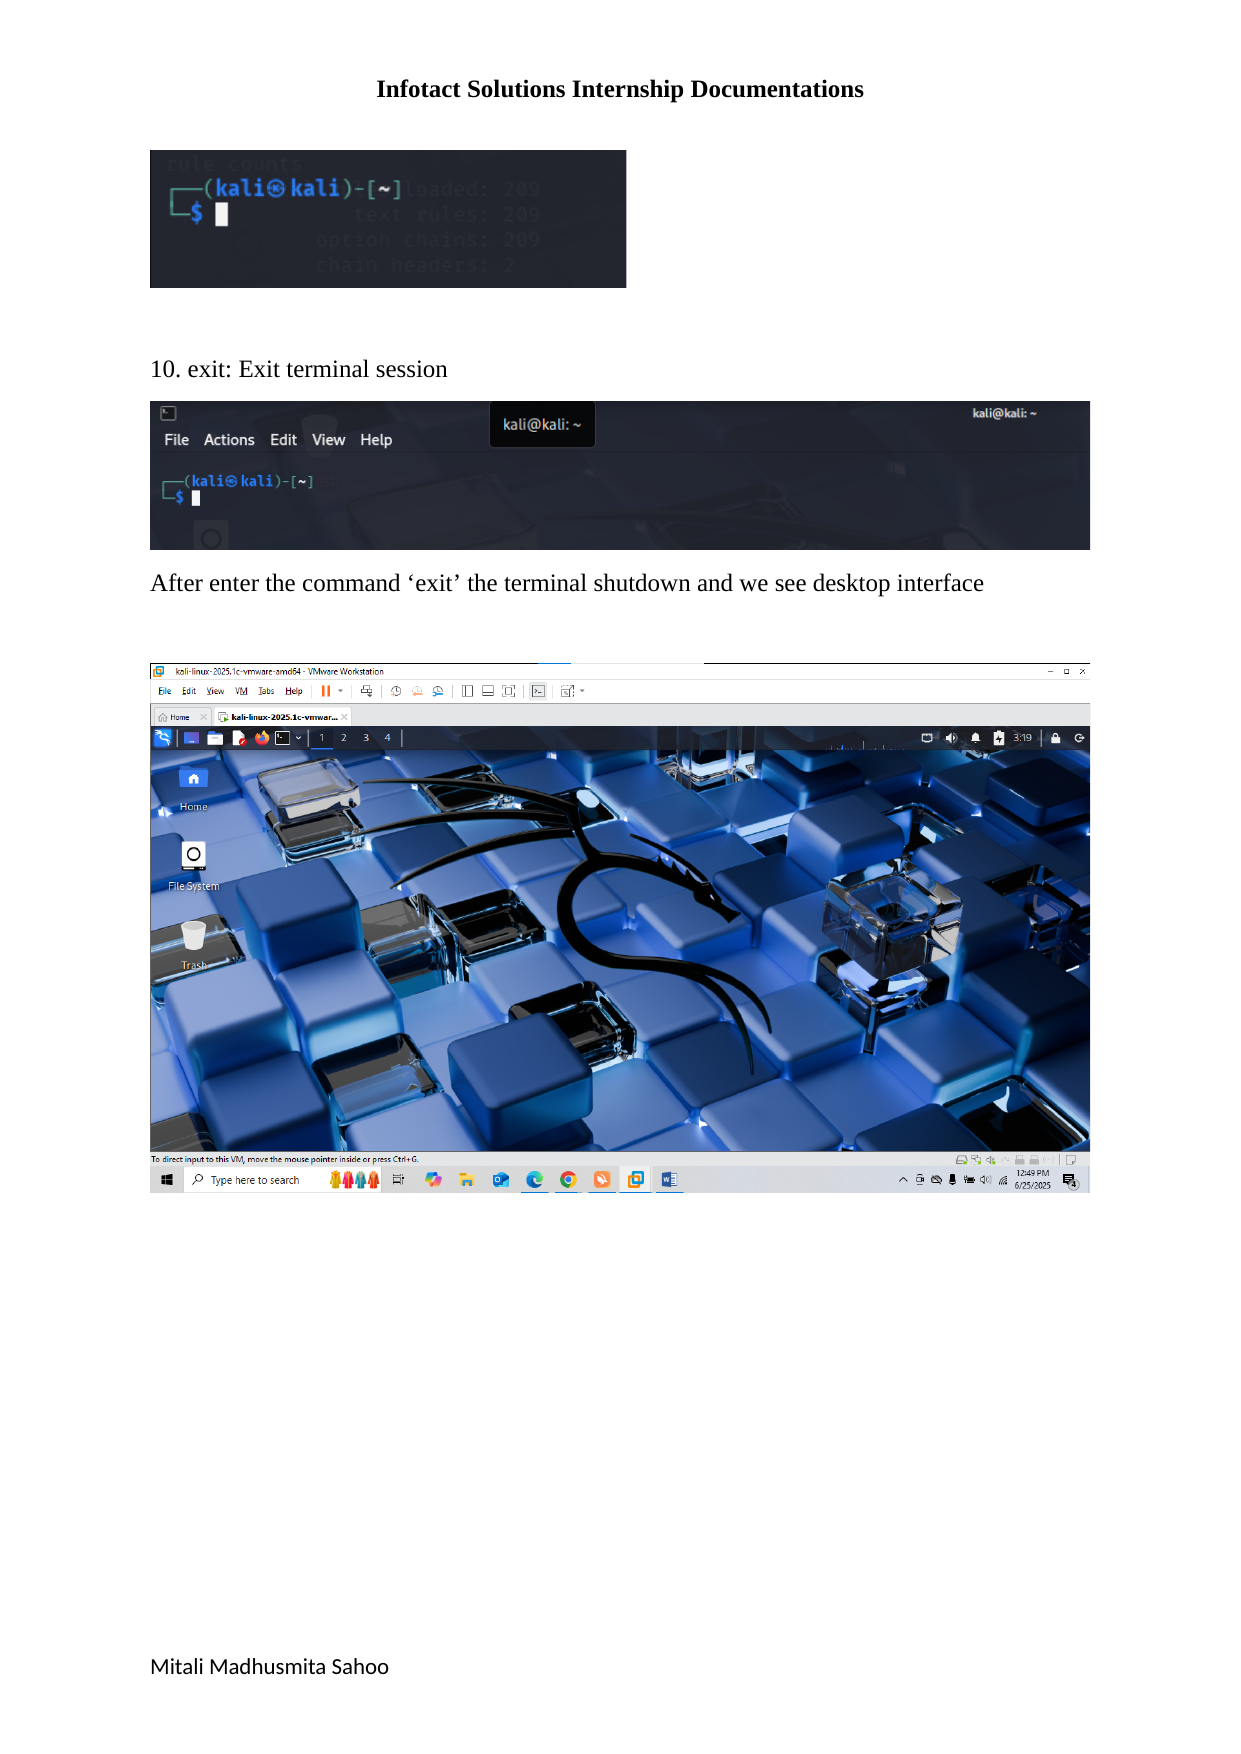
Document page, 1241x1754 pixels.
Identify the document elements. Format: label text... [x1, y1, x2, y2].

text After enter the command ‘exit’ the terminal shutdown and we see desktop interface [150, 568, 1090, 597]
picture [150, 663, 1091, 1193]
picture [150, 401, 1091, 550]
picture [150, 150, 627, 288]
text 10. exit: Exit terminal session [150, 354, 1090, 383]
